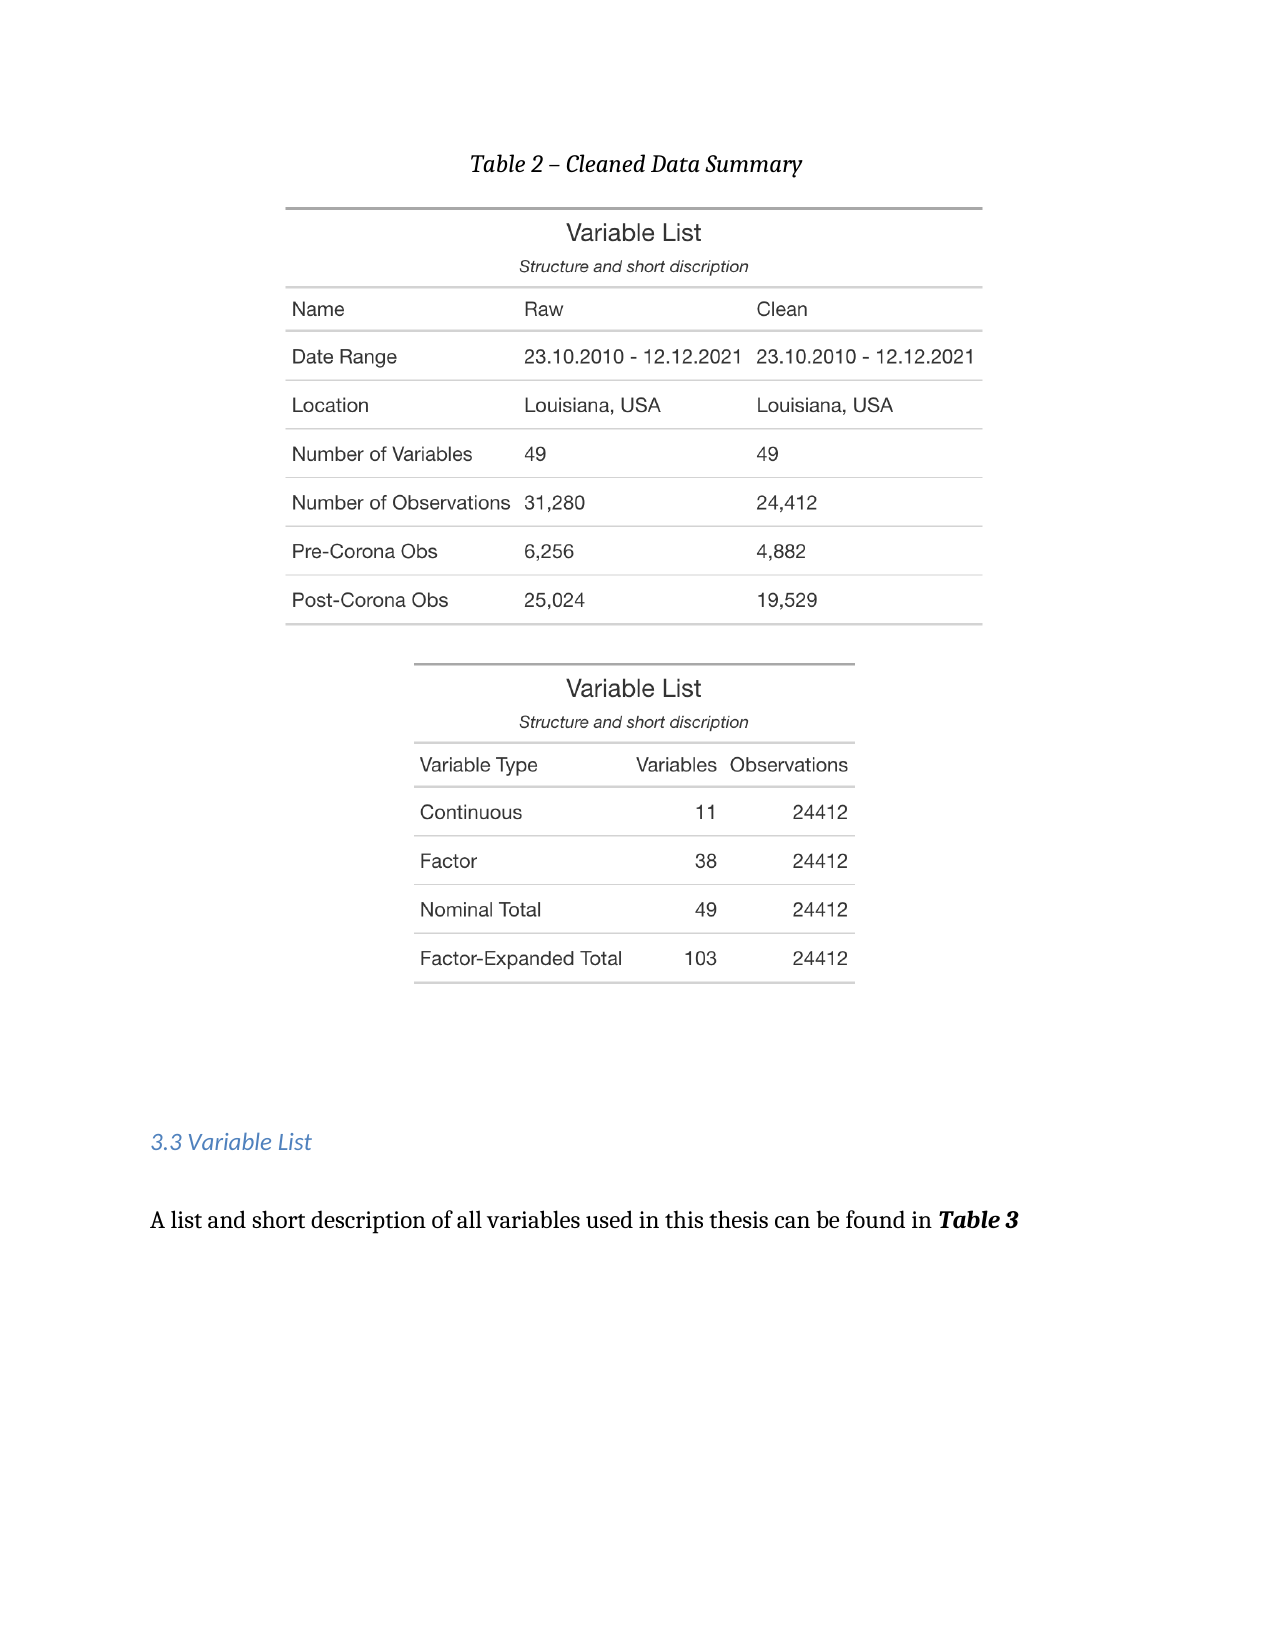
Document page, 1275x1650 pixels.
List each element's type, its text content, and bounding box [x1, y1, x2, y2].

subtitle 3.3 Variable List [150, 1126, 1125, 1157]
text Table 2 – Cleaned Data Summary [150, 150, 1125, 179]
text A list and short description of all variables used in this thesis can be found in Table 3 [150, 1206, 1125, 1235]
picture [274, 197, 1001, 1001]
